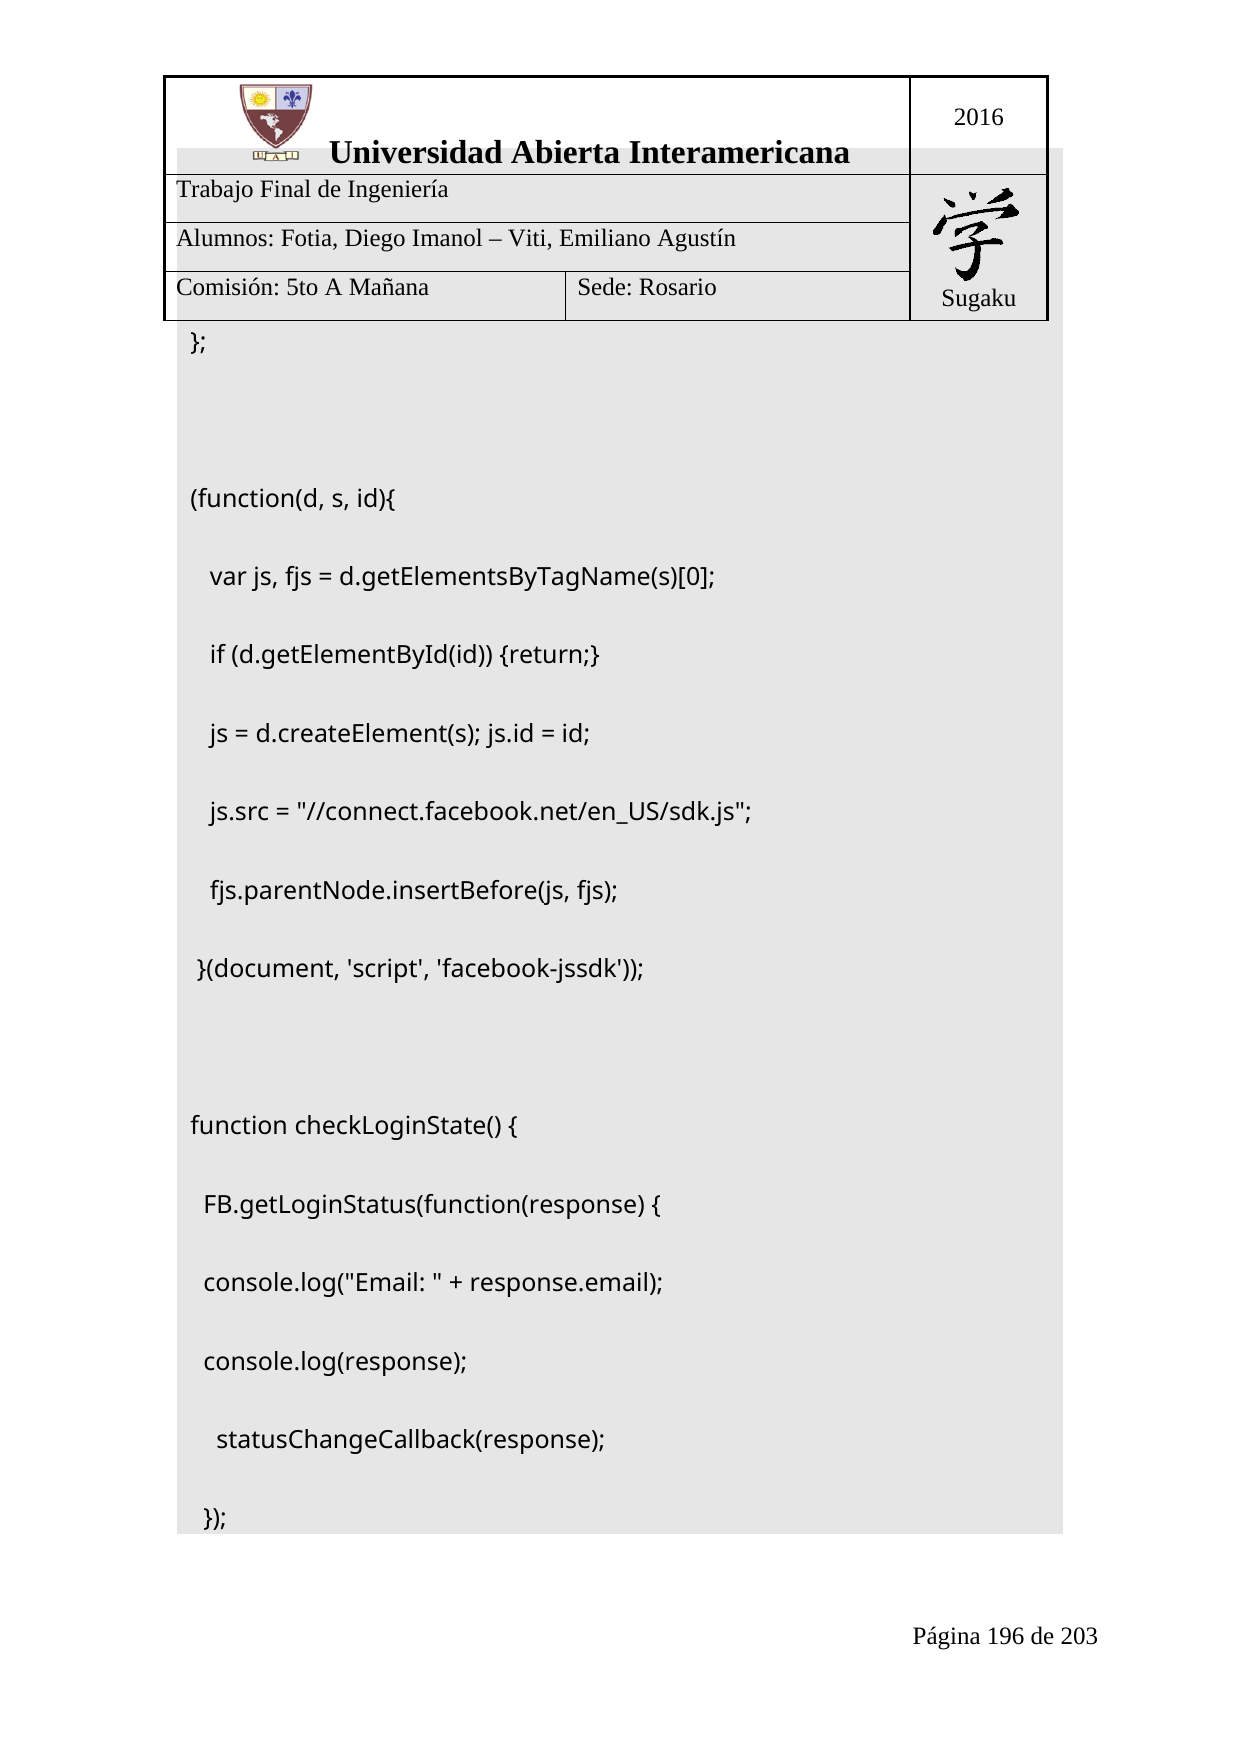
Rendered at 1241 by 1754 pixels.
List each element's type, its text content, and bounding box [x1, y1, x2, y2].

text }); [177, 1500, 1063, 1534]
text }; [177, 148, 1063, 357]
text console.log("Email: " + response.email); [177, 1265, 1063, 1299]
text }(document, 'script', 'facebook-jssdk')); [177, 951, 1063, 985]
picture [223, 78, 329, 164]
text var js, fjs = d.getElementsByTagName(s)[0]; [177, 559, 1063, 593]
text fjs.parentNode.insertBefore(js, fjs); [177, 872, 1063, 907]
text (function(d, s, id){ [177, 480, 1063, 514]
text console.log(response); [177, 1343, 1063, 1377]
text FB.getLoginStatus(function(response) { [177, 1186, 1063, 1220]
picture [927, 181, 1030, 284]
text js.src = "//connect.facebook.net/en_US/sdk.js"; [177, 794, 1063, 828]
text if (d.getElementById(id)) {return;} [177, 637, 1063, 671]
text js = d.createElement(s); js.id = id; [177, 716, 1063, 750]
text statusChangeCallback(response); [177, 1422, 1063, 1456]
text function checkLoginState() { [177, 1108, 1063, 1142]
